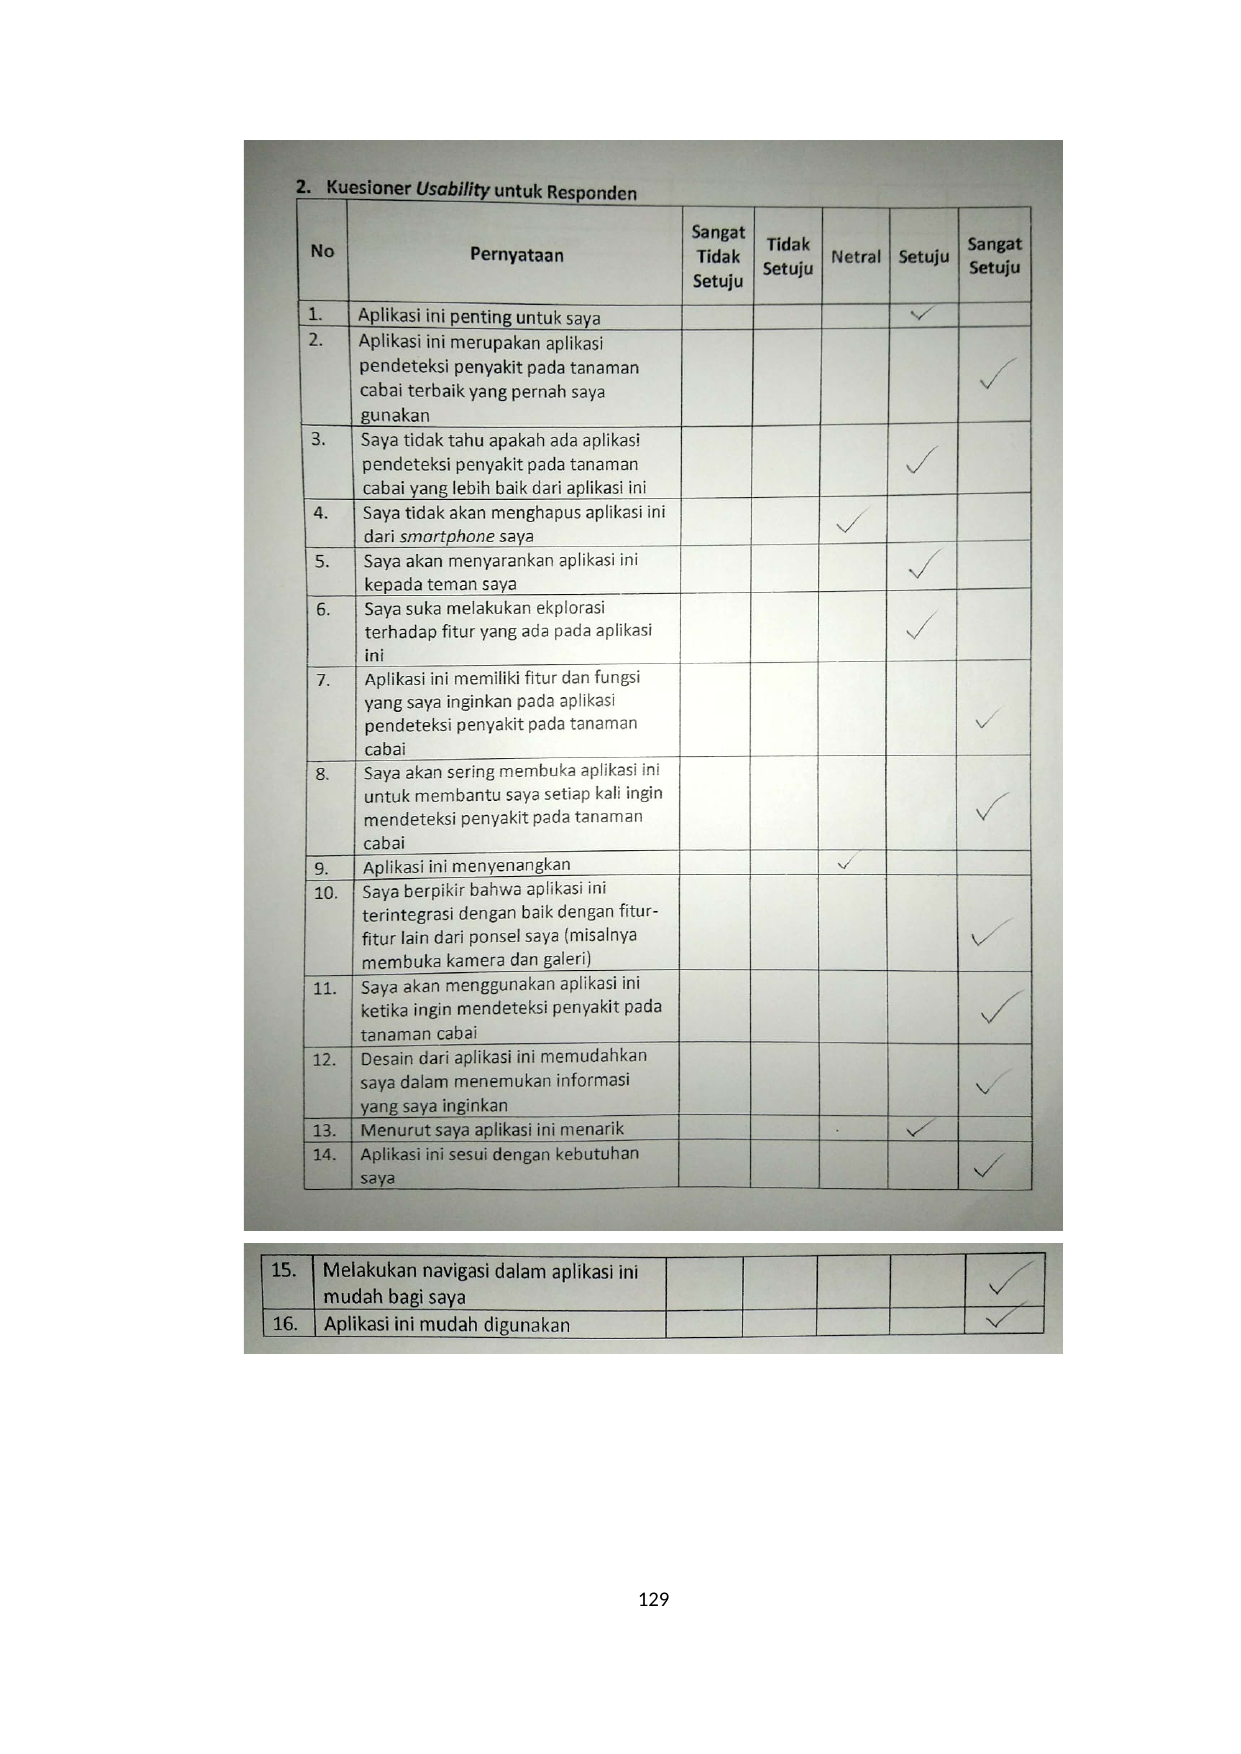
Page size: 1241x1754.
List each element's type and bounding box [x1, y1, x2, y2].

picture [243, 1243, 1063, 1354]
picture [243, 140, 1063, 1231]
